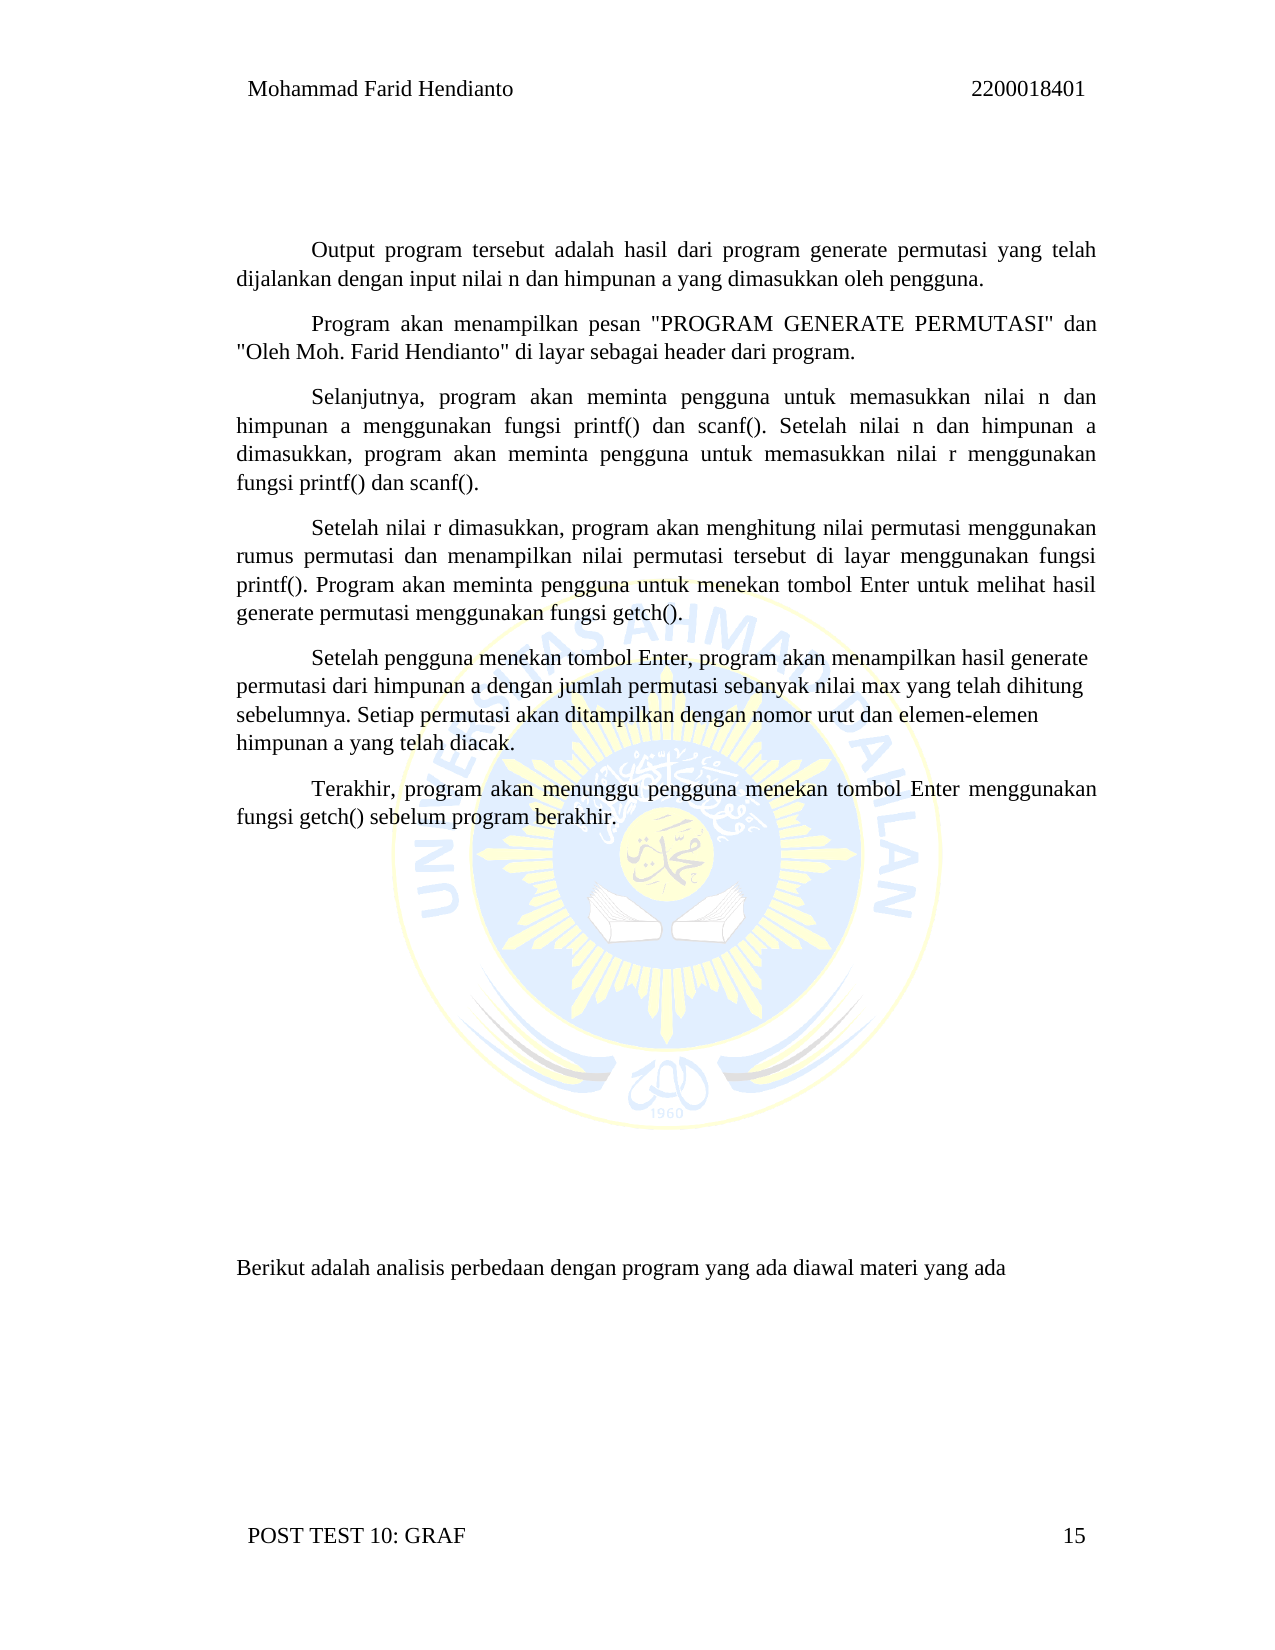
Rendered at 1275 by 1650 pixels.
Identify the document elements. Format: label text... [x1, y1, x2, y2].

text Selanjutnya, program akan meminta pengguna untuk memasukkan nilai n dan himpunan a menggunakan fungsi printf() dan scanf(). Setelah nilai n dan himpunan a dimasukkan, program akan meminta pengguna untuk memasukkan nilai r menggunakan fungsi printf() dan scanf(). [236, 383, 1098, 495]
text Terakhir, program akan menunggu pengguna menekan tombol Enter menggunakan fungsi getch() sebelum program berakhir. [236, 774, 1098, 829]
text Berikut adalah analisis perbedaan dengan program yang ada diawal materi yang ada [236, 1254, 1098, 1280]
text Setelah nilai r dimasukkan, program akan menghitung nilai permutasi menggunakan rumus permutasi dan menampilkan nilai permutasi tersebut di layar menggunakan fungsi printf(). Program akan meminta pengguna untuk menekan tombol Enter untuk melihat hasil generate permutasi menggunakan fungsi getch(). [236, 514, 1098, 625]
text Setelah pengguna menekan tombol Enter, program akan menampilkan hasil generate permutasi dari himpunan a dengan jumlah permutasi sebanyak nilai max yang telah dihitung sebelumnya. Setiap permutasi akan ditampilkan dengan nomor urut dan elemen-elemen himpunan a yang telah diacak. [236, 644, 1098, 756]
text Output program tersebut adalah hasil dari program generate permutasi yang telah dijalankan dengan input nilai n dan himpunan a yang dimasukkan oleh pengguna. [236, 236, 1098, 291]
text Program akan menampilkan pesan "PROGRAM GENERATE PERMUTASI" dan "Oleh Moh. Farid Hendianto" di layar sebagai header dari program. [236, 310, 1098, 364]
